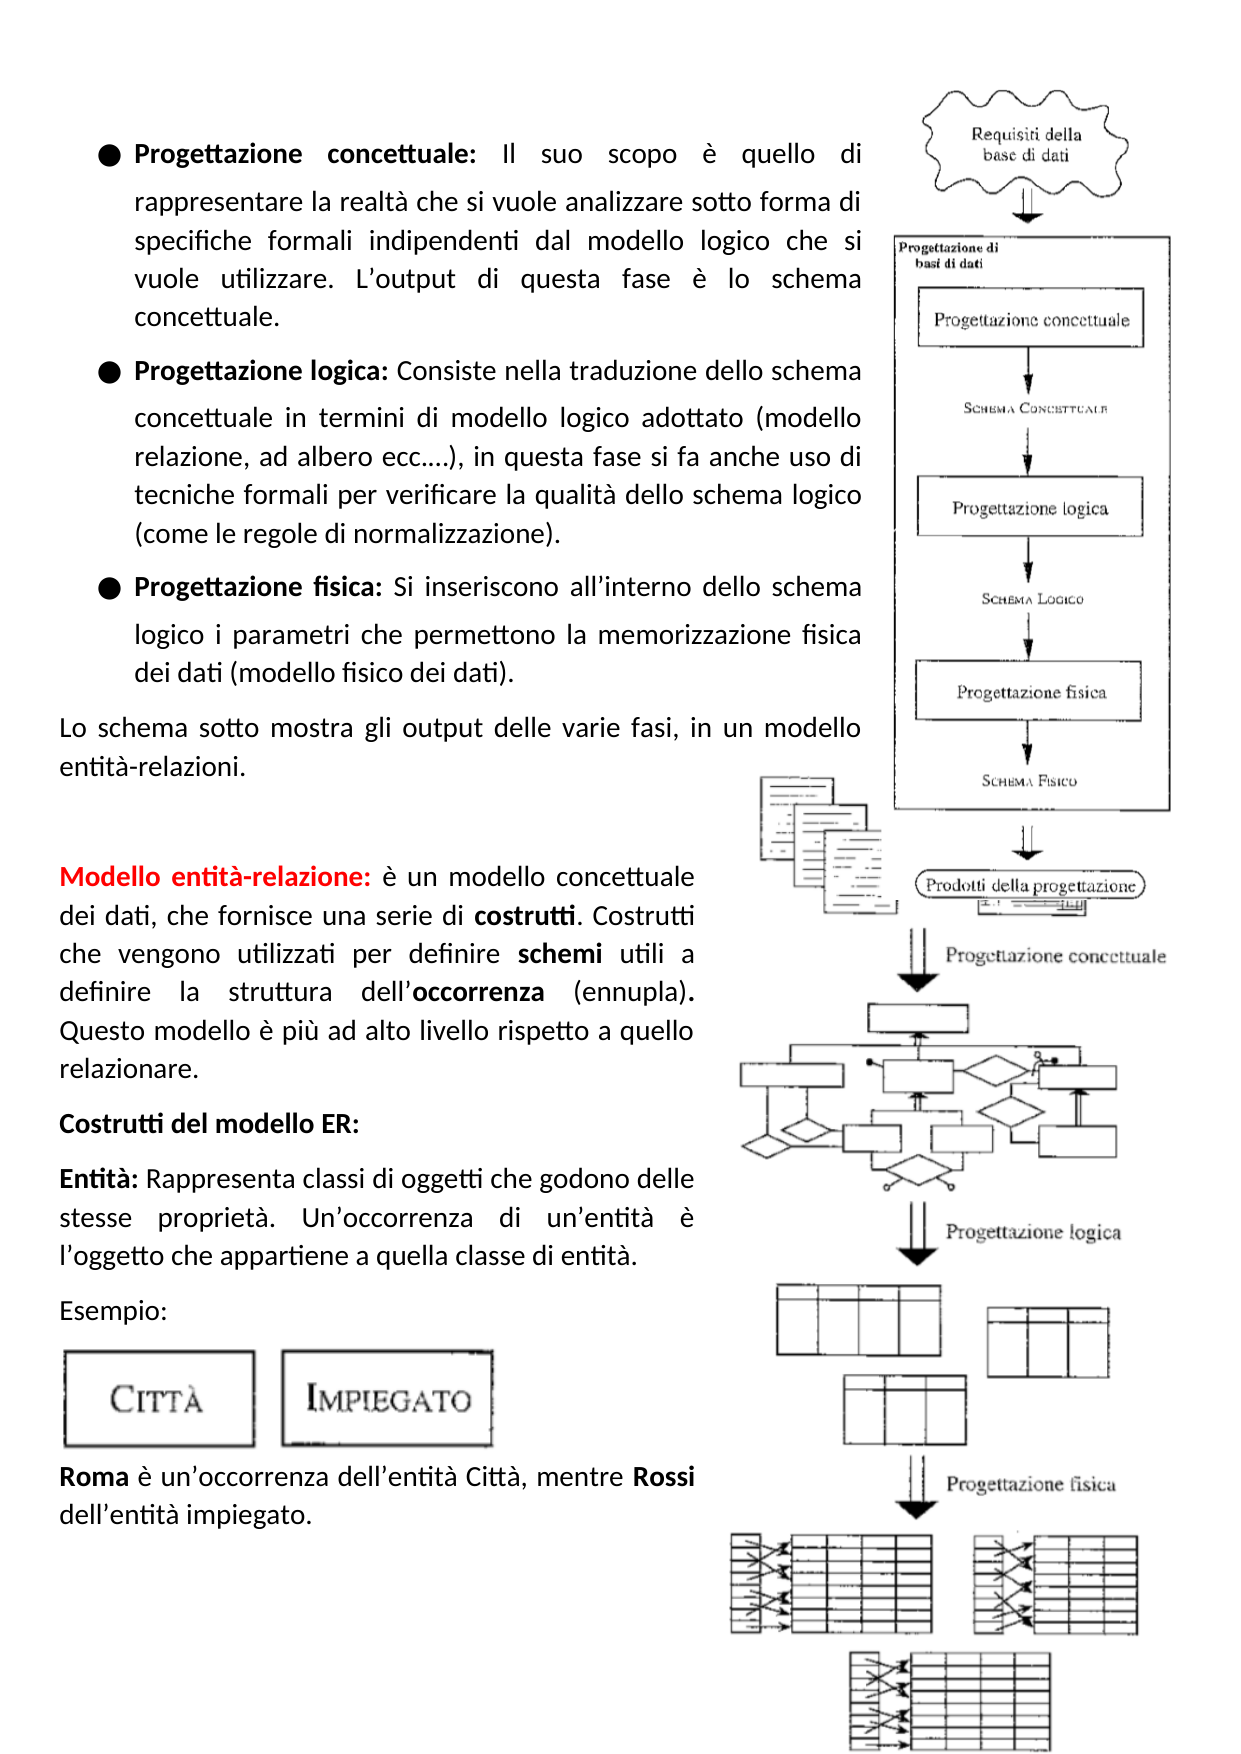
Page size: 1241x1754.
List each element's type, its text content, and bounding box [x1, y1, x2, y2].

text Costrutti del modello ER: [59, 1105, 713, 1141]
text Modello entità-relazione: è un modello concettuale dei dati, che fornisce una serie di costrutti. Costrutti che vengono utilizzati per definire schemi utili a definire la struttura dell’occorrenza (ennupla). Questo modello è più ad alto livello rispetto a quello relazionare. [59, 858, 713, 1086]
list Progettazione logica: Consiste nella traduzione dello schema concettuale in termini di modello logico adottato (modello relazione, ad albero ecc.…), in questa fase si fa anche uso di tecniche formali per verificare la qualità dello schema logico (come le regole di normalizzazione). [97, 337, 881, 551]
text Entità: Rappresenta classi di oggetti che godono delle stesse proprietà. Un’occorrenza di un’entità è l’oggetto che appartiene a quella classe di entità. [59, 1161, 713, 1273]
text Roma è un’occorrenza dell’entità Città, mentre Rossi dell’entità impiegato. [59, 1458, 713, 1532]
picture [59, 1346, 261, 1451]
list Progettazione fisica: Si inseriscono all’interno dello schema logico i parametri che permettono la memorizzazione fisica dei dati (modello fisico dei dati). [97, 553, 881, 690]
picture [713, 76, 1182, 1754]
picture [273, 1343, 500, 1454]
text Lo schema sotto mostra gli output delle varie fasi, in un modello entità-relazioni. [59, 709, 881, 783]
text Esempio: [59, 1292, 713, 1328]
list Progettazione concettuale: Il suo scopo è quello di rappresentare la realtà che si vuole analizzare sotto forma di specifiche formali indipendenti dal modello logico che si vuole utilizzare. L’output di questa fase è lo schema concettuale. [97, 121, 881, 334]
